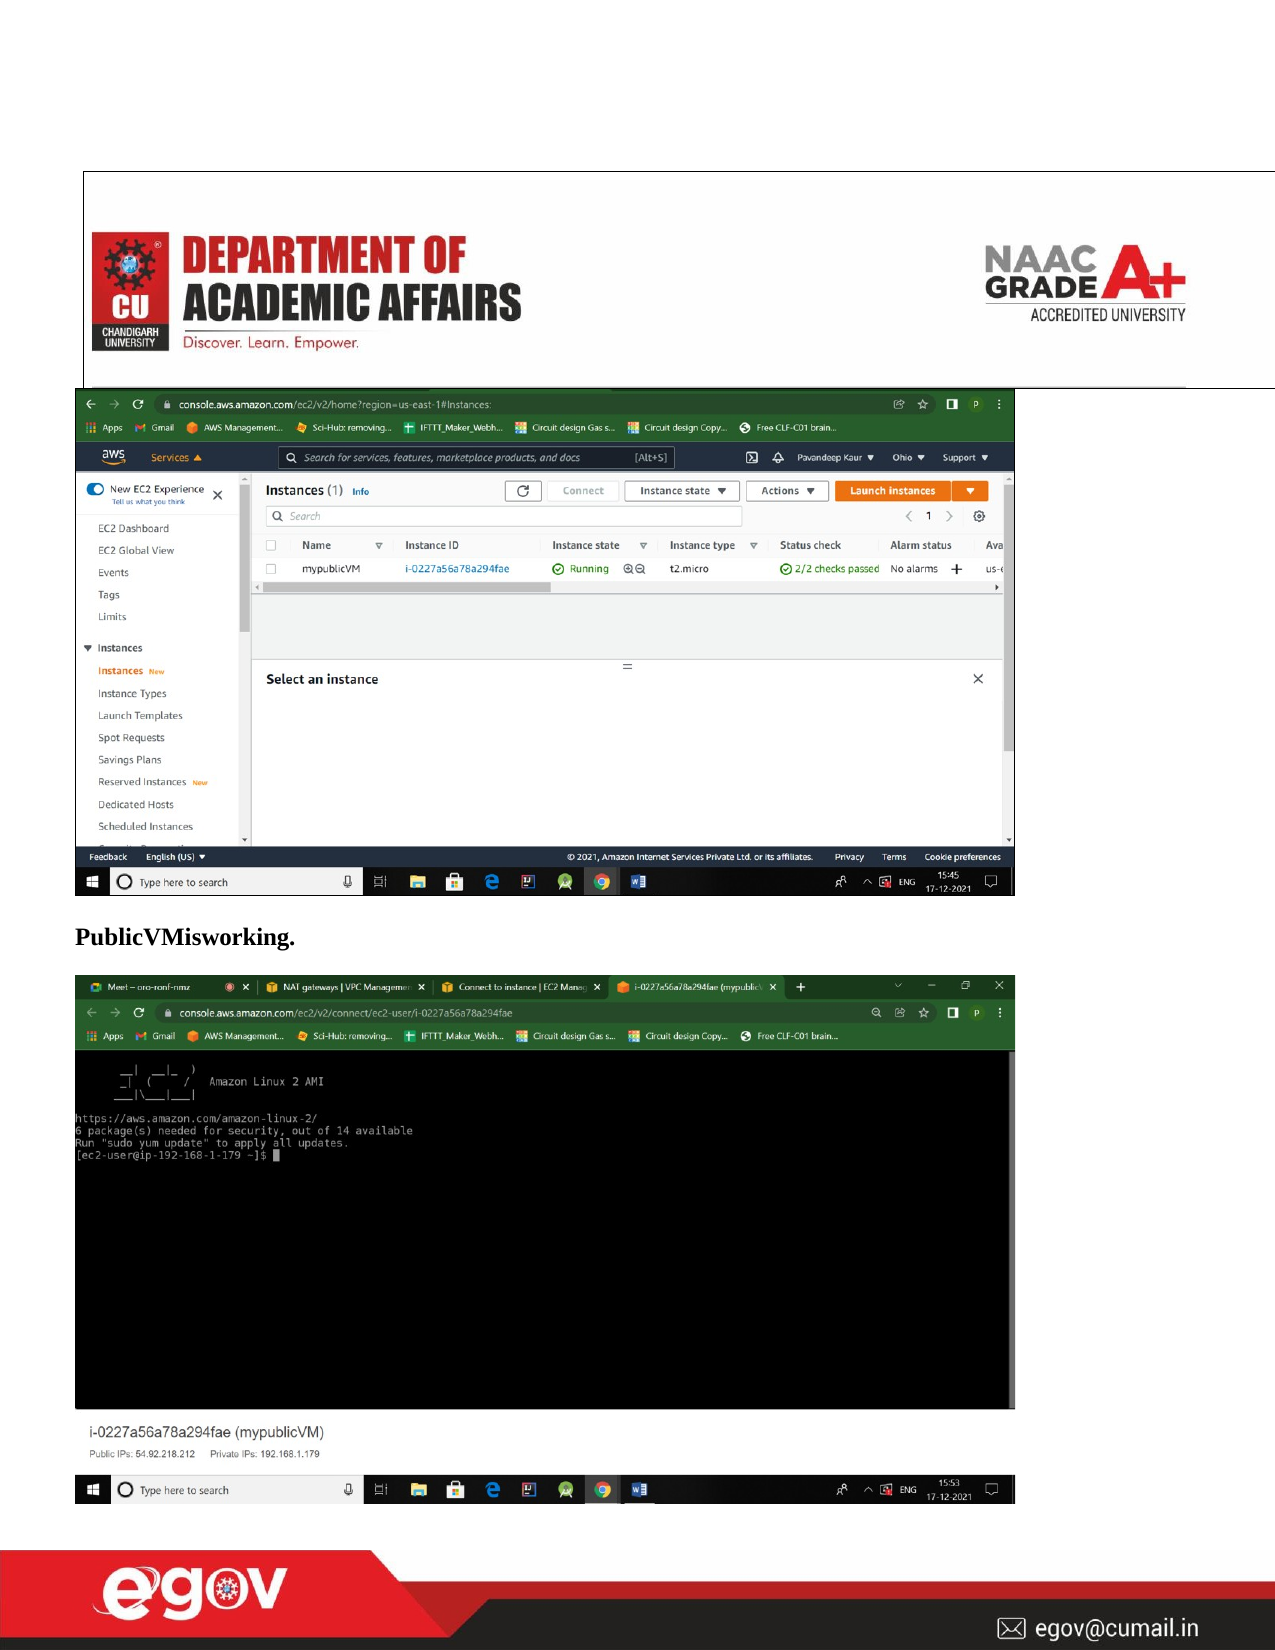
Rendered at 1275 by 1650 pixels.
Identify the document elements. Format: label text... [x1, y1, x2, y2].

picture [0, 1550, 1275, 1650]
picture [76, 389, 1014, 895]
picture [75, 975, 1016, 1504]
text PublicVMisworking. [75, 922, 1212, 951]
picture [84, 172, 1275, 388]
